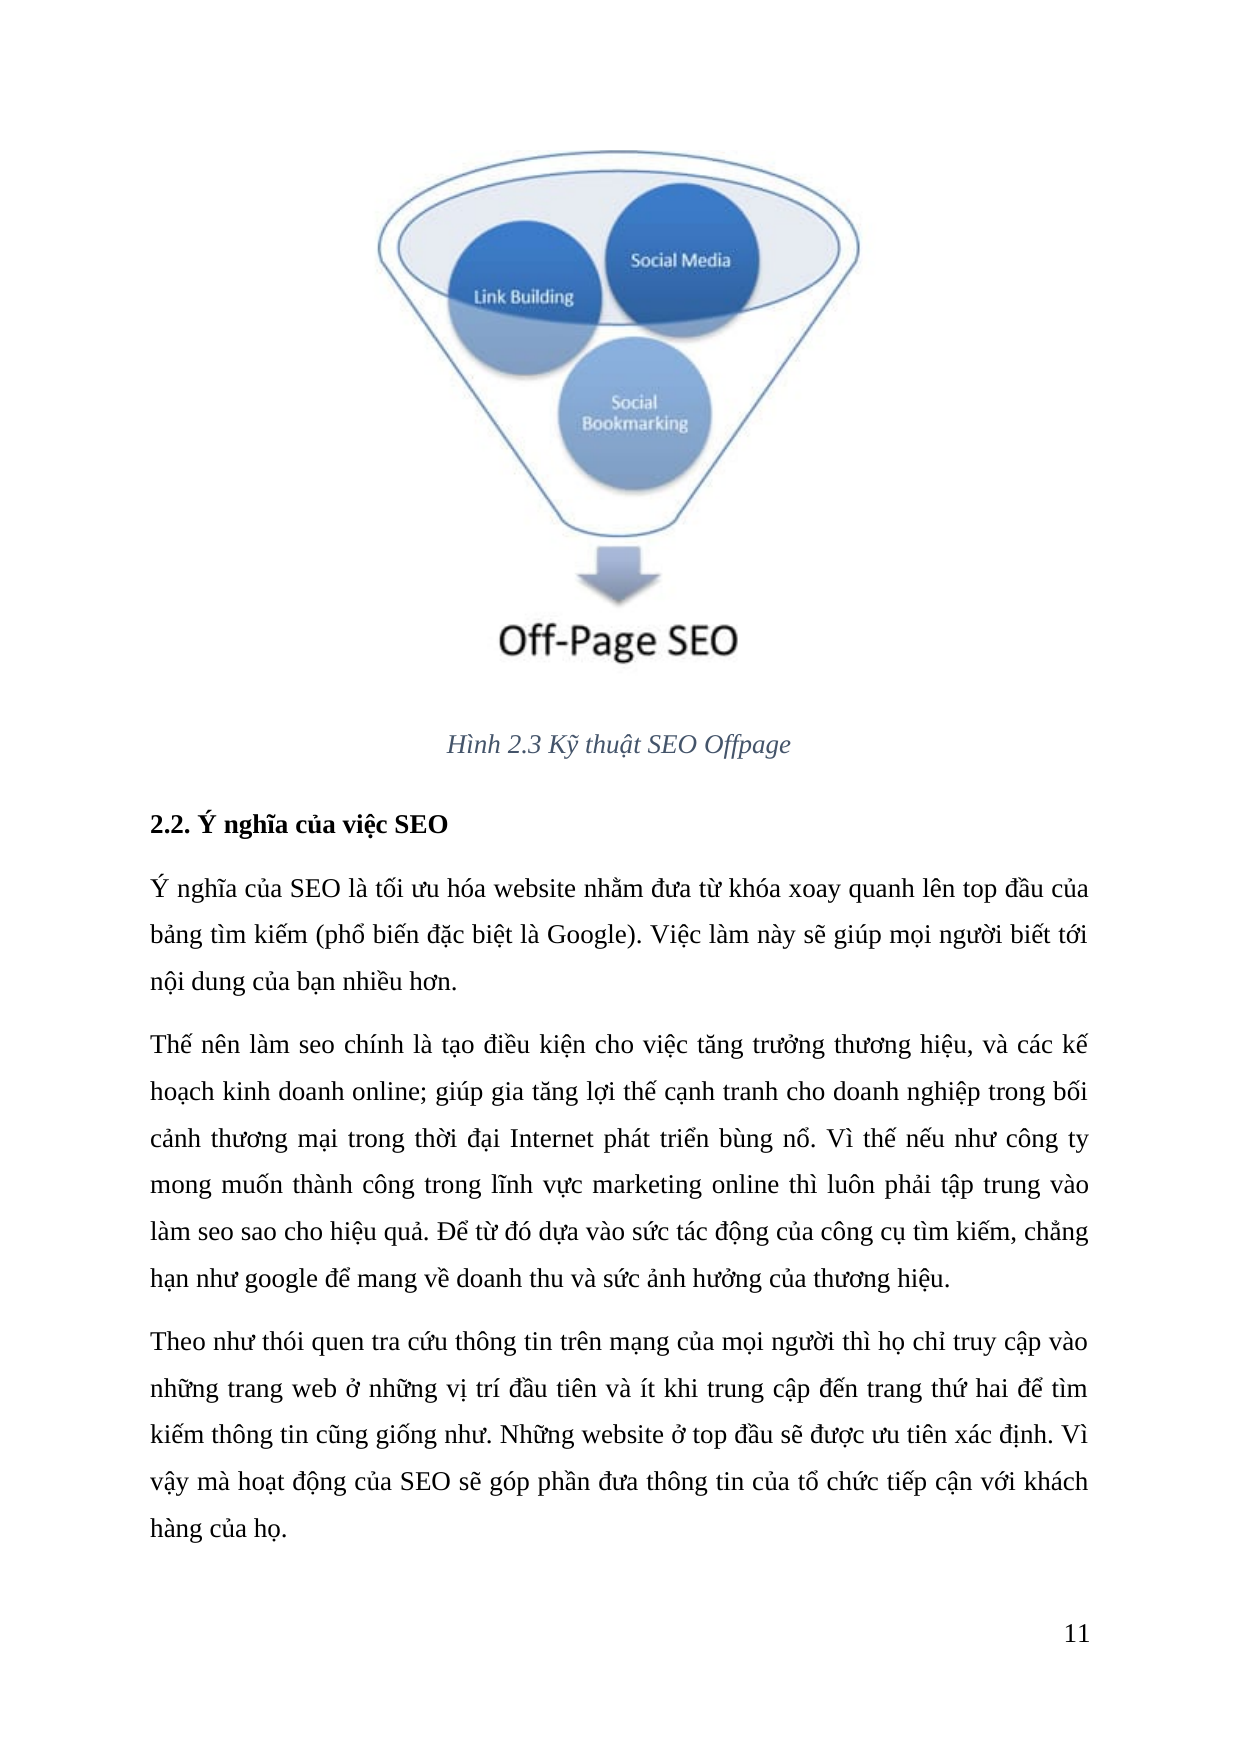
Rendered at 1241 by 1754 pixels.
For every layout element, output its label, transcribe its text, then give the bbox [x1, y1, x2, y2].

picture [150, 150, 1088, 697]
text Thế nên làm seo chính là tạo điều kiện cho việc tăng trưởng thương hiệu, và các kế hoạch kinh doanh online; giúp gia tăng lợi thế cạnh tranh cho doanh nghiệp trong bối cảnh thương mại trong thời đại Internet phát triển bùng nổ. Vì thế nếu như công ty mong muốn thành công trong lĩnh vực marketing online thì luôn phải tập trung vào làm seo sao cho hiệu quả. Để từ đó dựa vào sức tác động của công cụ tìm kiếm, chẳng hạn như google để mang về doanh thu và sức ảnh hưởng của thương hiệu. [150, 1028, 1090, 1293]
text 2.2. Ý nghĩa của việc SEO [150, 808, 1090, 839]
text Theo như thói quen tra cứu thông tin trên mạng của mọi người thì họ chỉ truy cập vào những trang web ở những vị trí đầu tiên và ít khi trung cập đến trang thứ hai để tìm kiếm thông tin cũng giống như. Những website ở top đầu sẽ được ưu tiên xác định. Vì vậy mà hoạt động của SEO sẽ góp phần đưa thông tin của tổ chức tiếp cận với khách hàng của họ. [150, 1325, 1090, 1543]
text Hình 2.3 Kỹ thuật SEO Offpage [150, 728, 1090, 759]
text Ý nghĩa của SEO là tối ưu hóa website nhằm đưa từ khóa xoay quanh lên top đầu của bảng tìm kiếm (phổ biến đặc biệt là Google). Việc làm này sẽ giúp mọi người biết tới nội dung của bạn nhiều hơn. [150, 872, 1090, 996]
